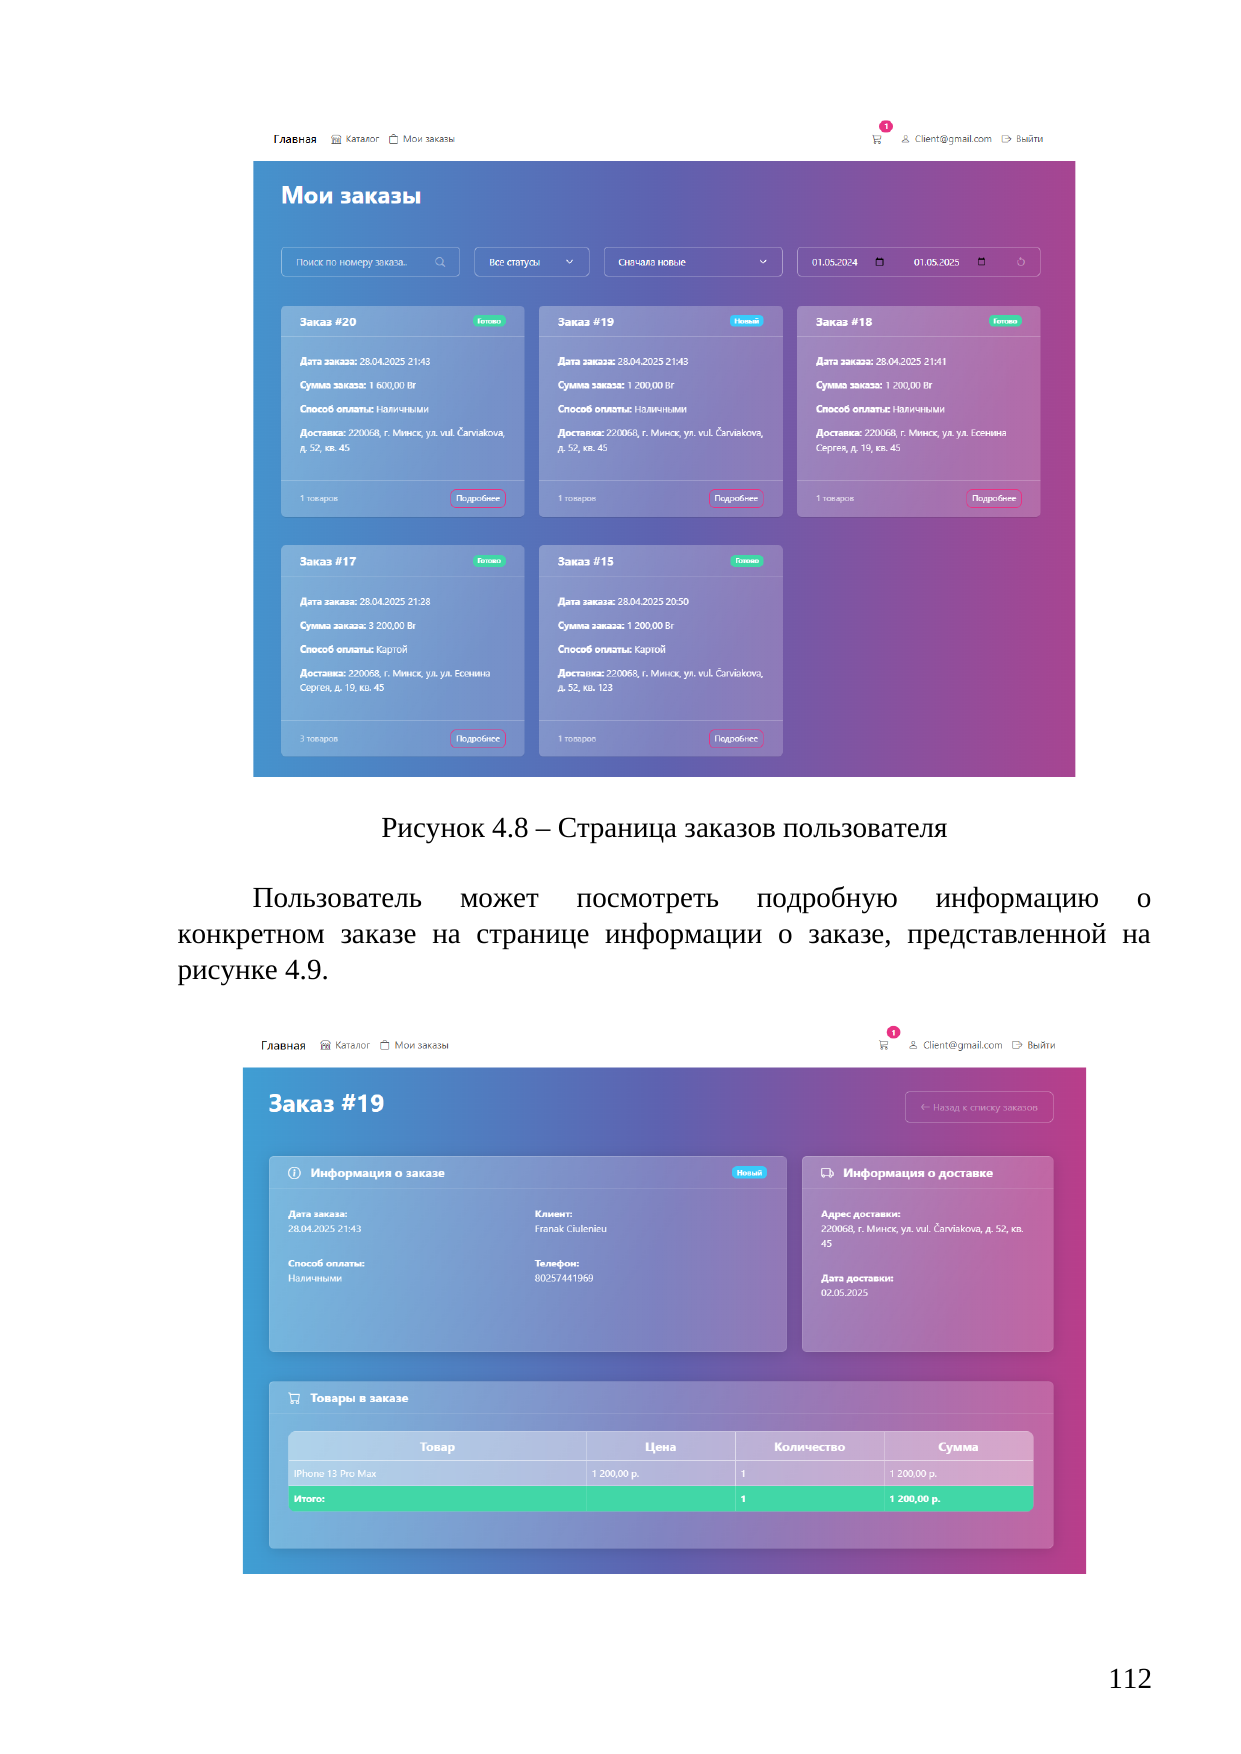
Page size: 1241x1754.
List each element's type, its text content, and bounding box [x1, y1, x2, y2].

picture [242, 1024, 1087, 1574]
picture [253, 118, 1076, 777]
text Рисунок 4.8 – Страница заказов пользователя [177, 811, 1152, 844]
text Пользователь может посмотреть подробную информацию о конкретном заказе на странице информации о заказе, представленной на рисунке 4.9. [177, 880, 1152, 986]
